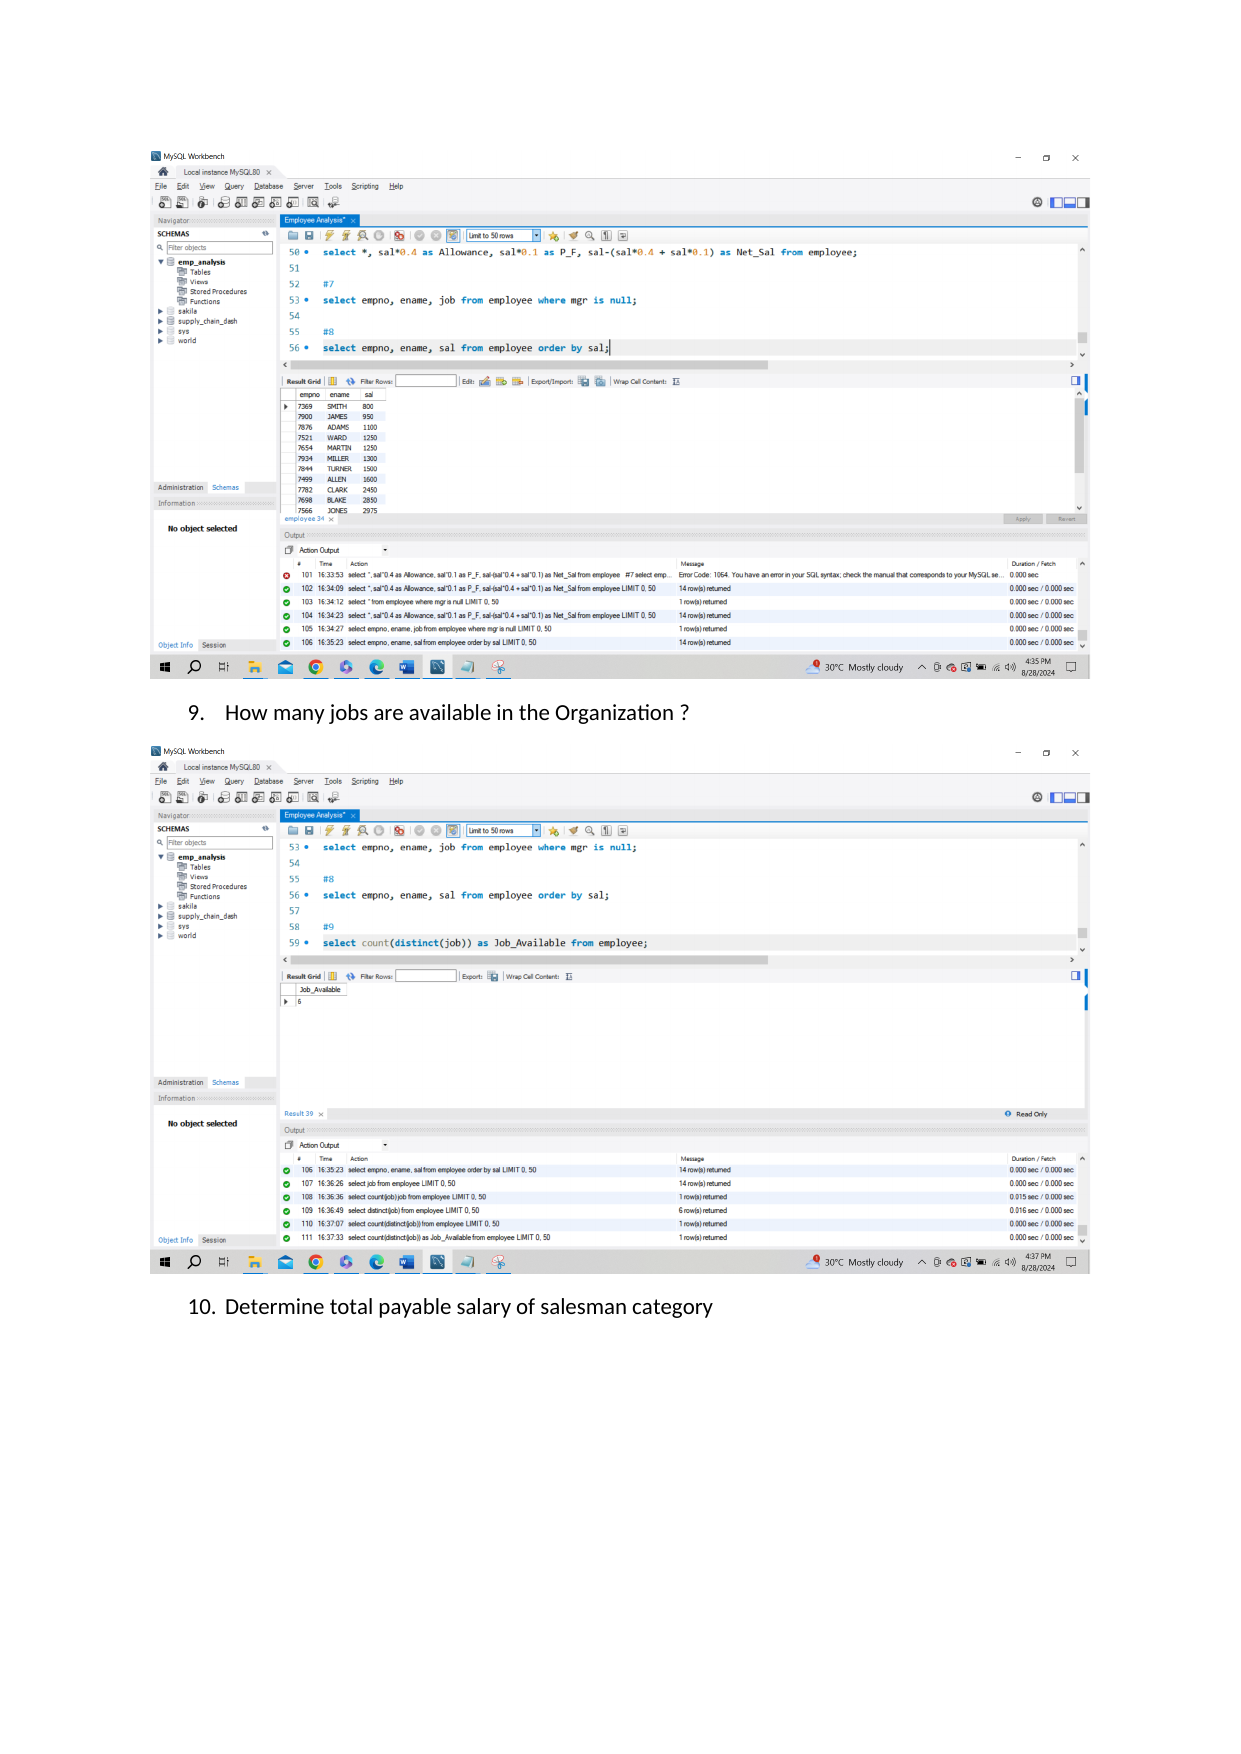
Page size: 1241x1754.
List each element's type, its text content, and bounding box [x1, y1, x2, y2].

list How many jobs are available in the Organization ? [187, 698, 1090, 726]
picture [150, 744, 1091, 1274]
list Determine total payable salary of salesman category [187, 1292, 1090, 1320]
picture [150, 150, 1091, 679]
